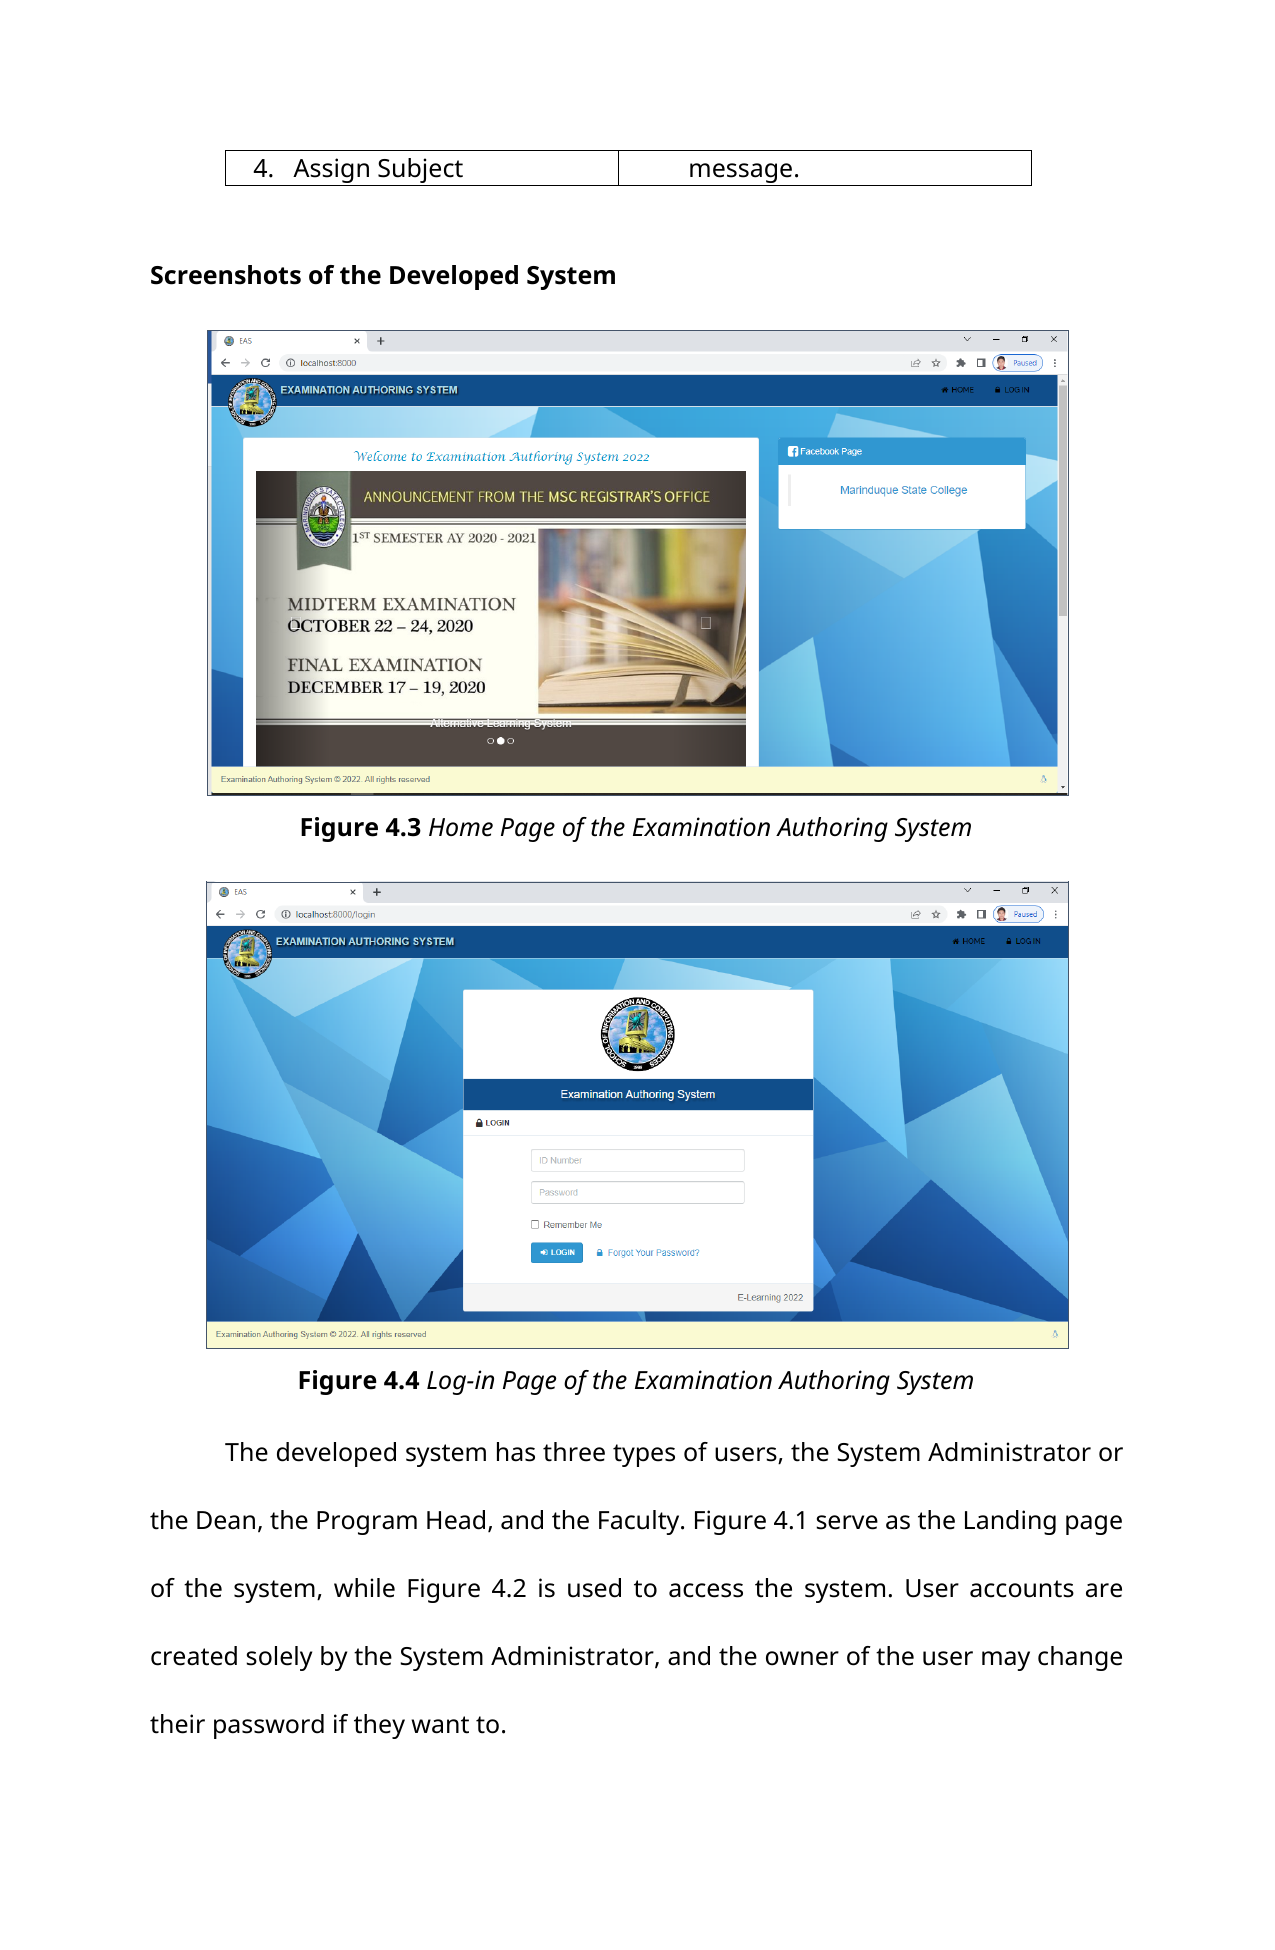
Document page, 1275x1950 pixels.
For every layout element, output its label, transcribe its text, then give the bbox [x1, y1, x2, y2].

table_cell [619, 151, 1031, 185]
text Figure 4.4 Log-in Page of the Examination Authoring System [150, 1363, 1125, 1397]
picture [208, 331, 1068, 795]
text The developed system has three types of users, the System Administrator or the Dean, the Program Head, and the Faculty. Figure 4.1 serve as the Landing page of the system, while Figure 4.2 is used to access the system. User accounts are created solely by the System Administrator, and the owner of the user may change their password if they want to. [150, 1434, 1125, 1741]
text Figure 4.3 Home Page of the Examination Authoring System [150, 809, 1125, 843]
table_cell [226, 151, 618, 185]
text Screenshots of the Developed System [150, 258, 1125, 292]
picture [207, 883, 1068, 1348]
